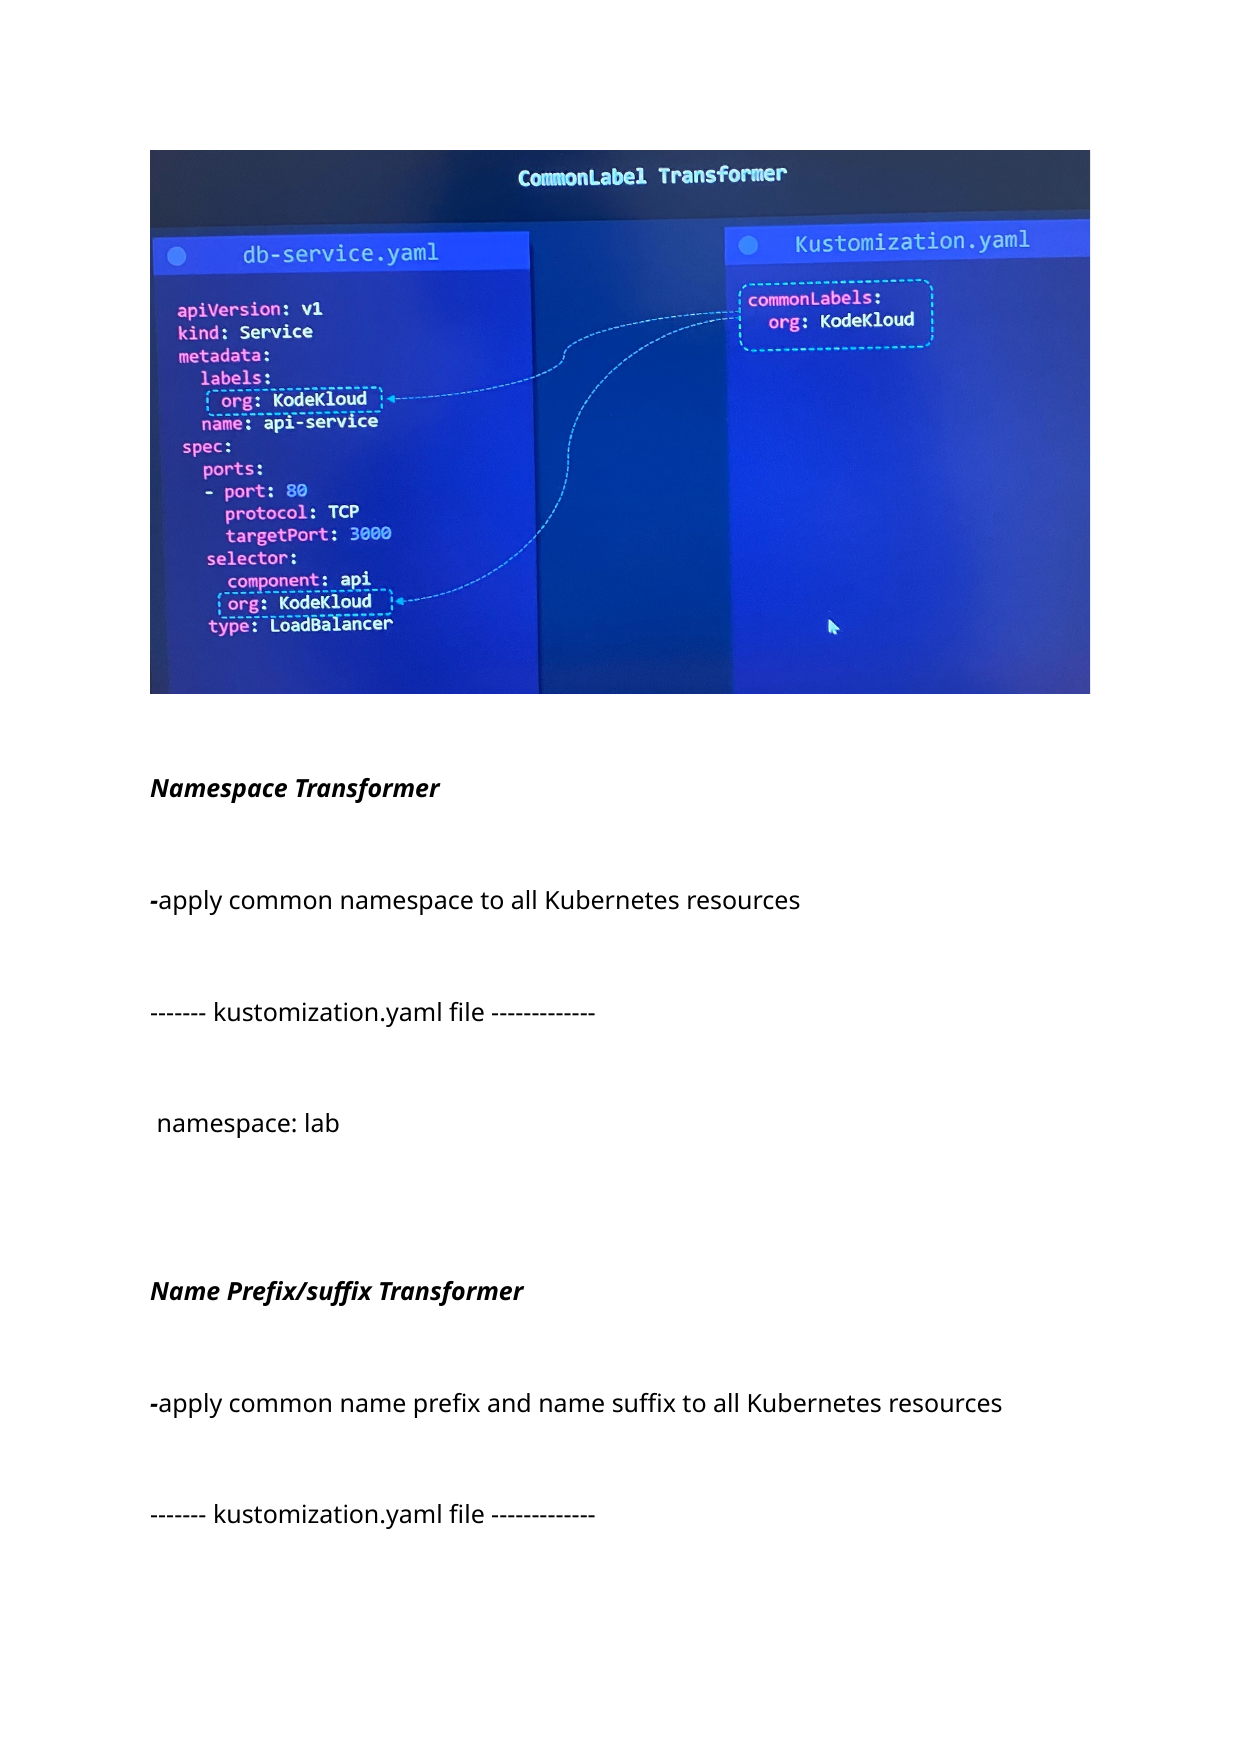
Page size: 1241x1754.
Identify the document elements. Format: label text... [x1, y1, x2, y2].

text -apply common name prefix and name suffix to all Kubernetes resources [150, 1385, 1090, 1419]
picture [150, 150, 1091, 694]
text Namespace Transformer [150, 771, 1090, 805]
text Name Prefix/suffix Transformer [150, 1273, 1090, 1308]
text ------- kustomization.yaml file ------------- [150, 1497, 1090, 1531]
text ------- kustomization.yaml file ------------- [150, 994, 1090, 1028]
text -apply common namespace to all Kubernetes resources [150, 883, 1090, 917]
text namespace: lab [150, 1106, 1090, 1140]
